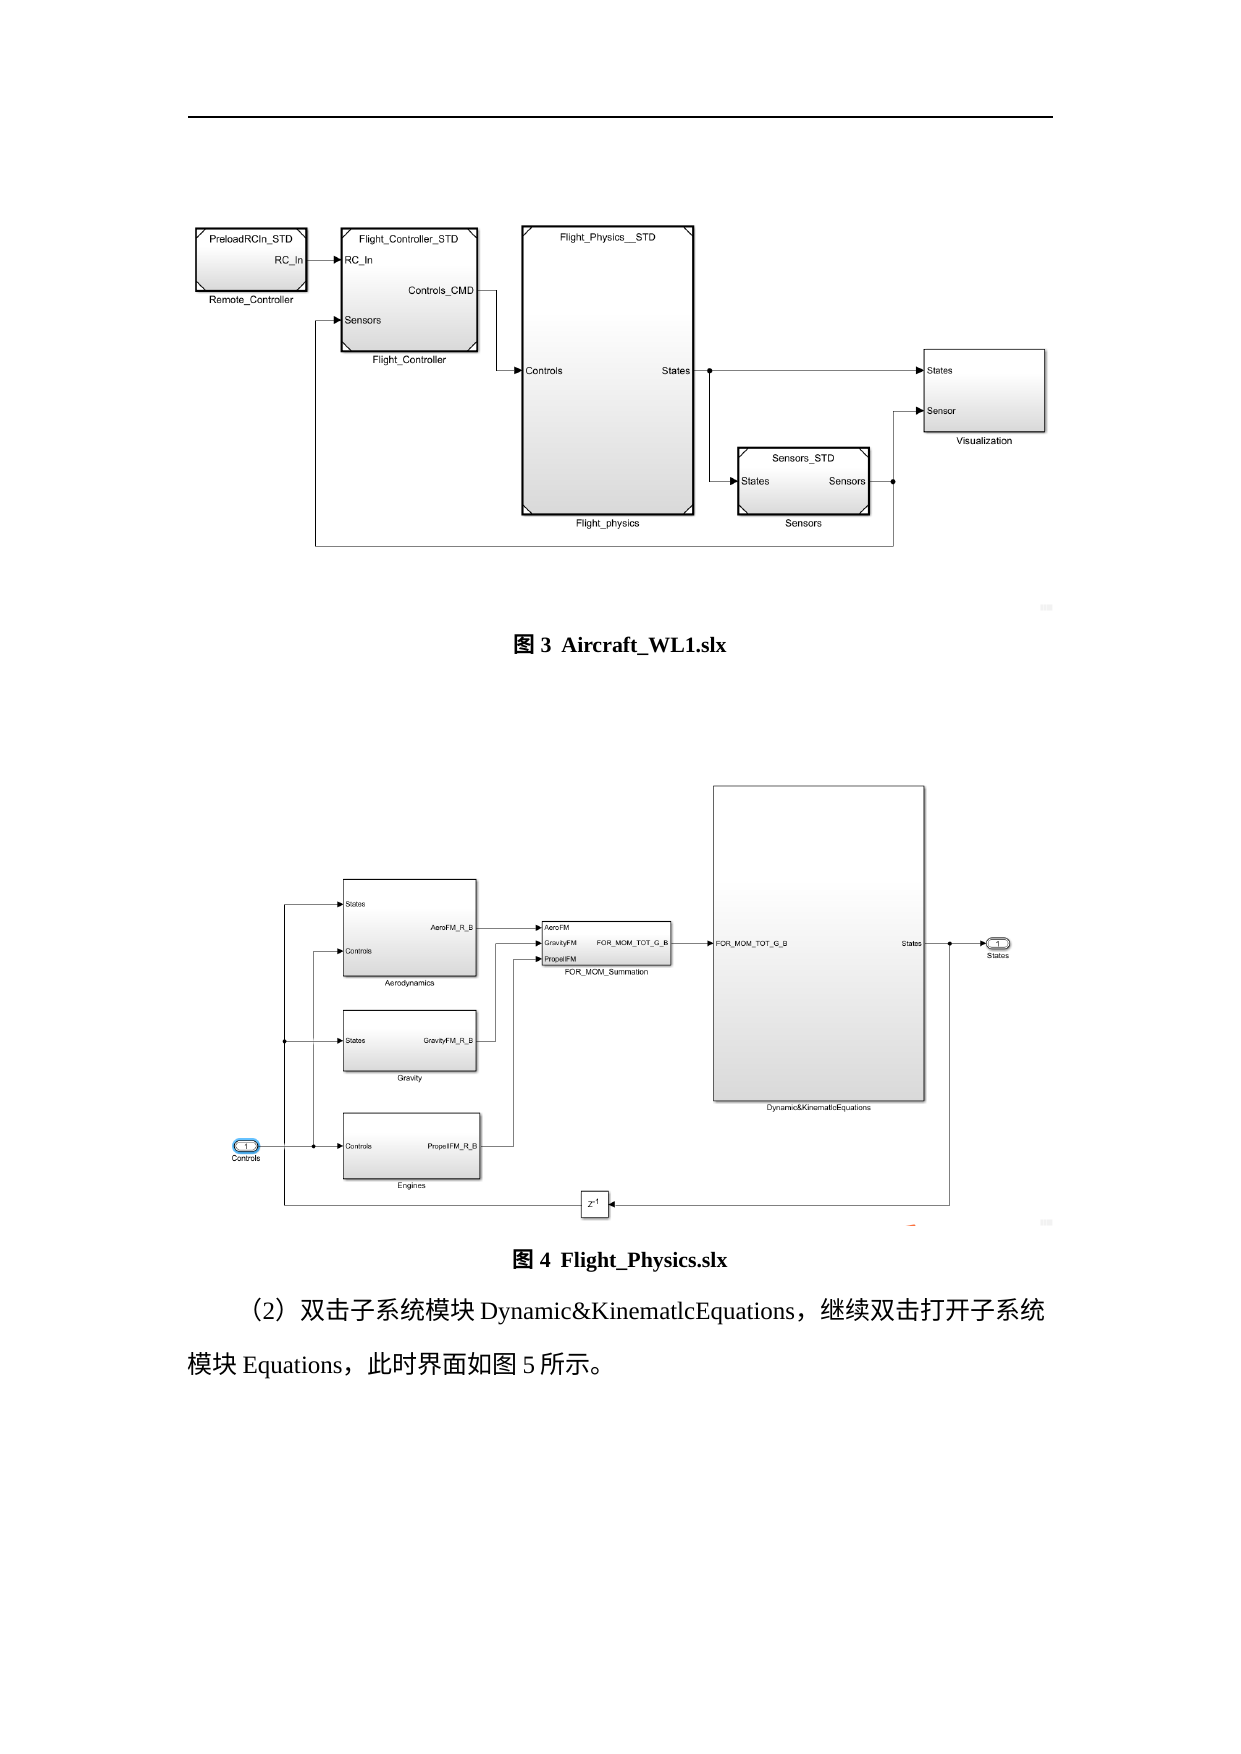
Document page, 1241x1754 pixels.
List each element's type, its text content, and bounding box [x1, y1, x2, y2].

text （2）双击子系统模块Dynamic&KinematlcEquations，继续双击打开子系统模块Equations，此时界面如图5所示。 [187, 1290, 1053, 1381]
picture [187, 777, 1053, 1226]
text 图 4 Flight_Physics.slx [187, 1242, 1053, 1274]
text 图 3 Aircraft_WL1.slx [187, 627, 1053, 658]
picture [187, 162, 1053, 611]
